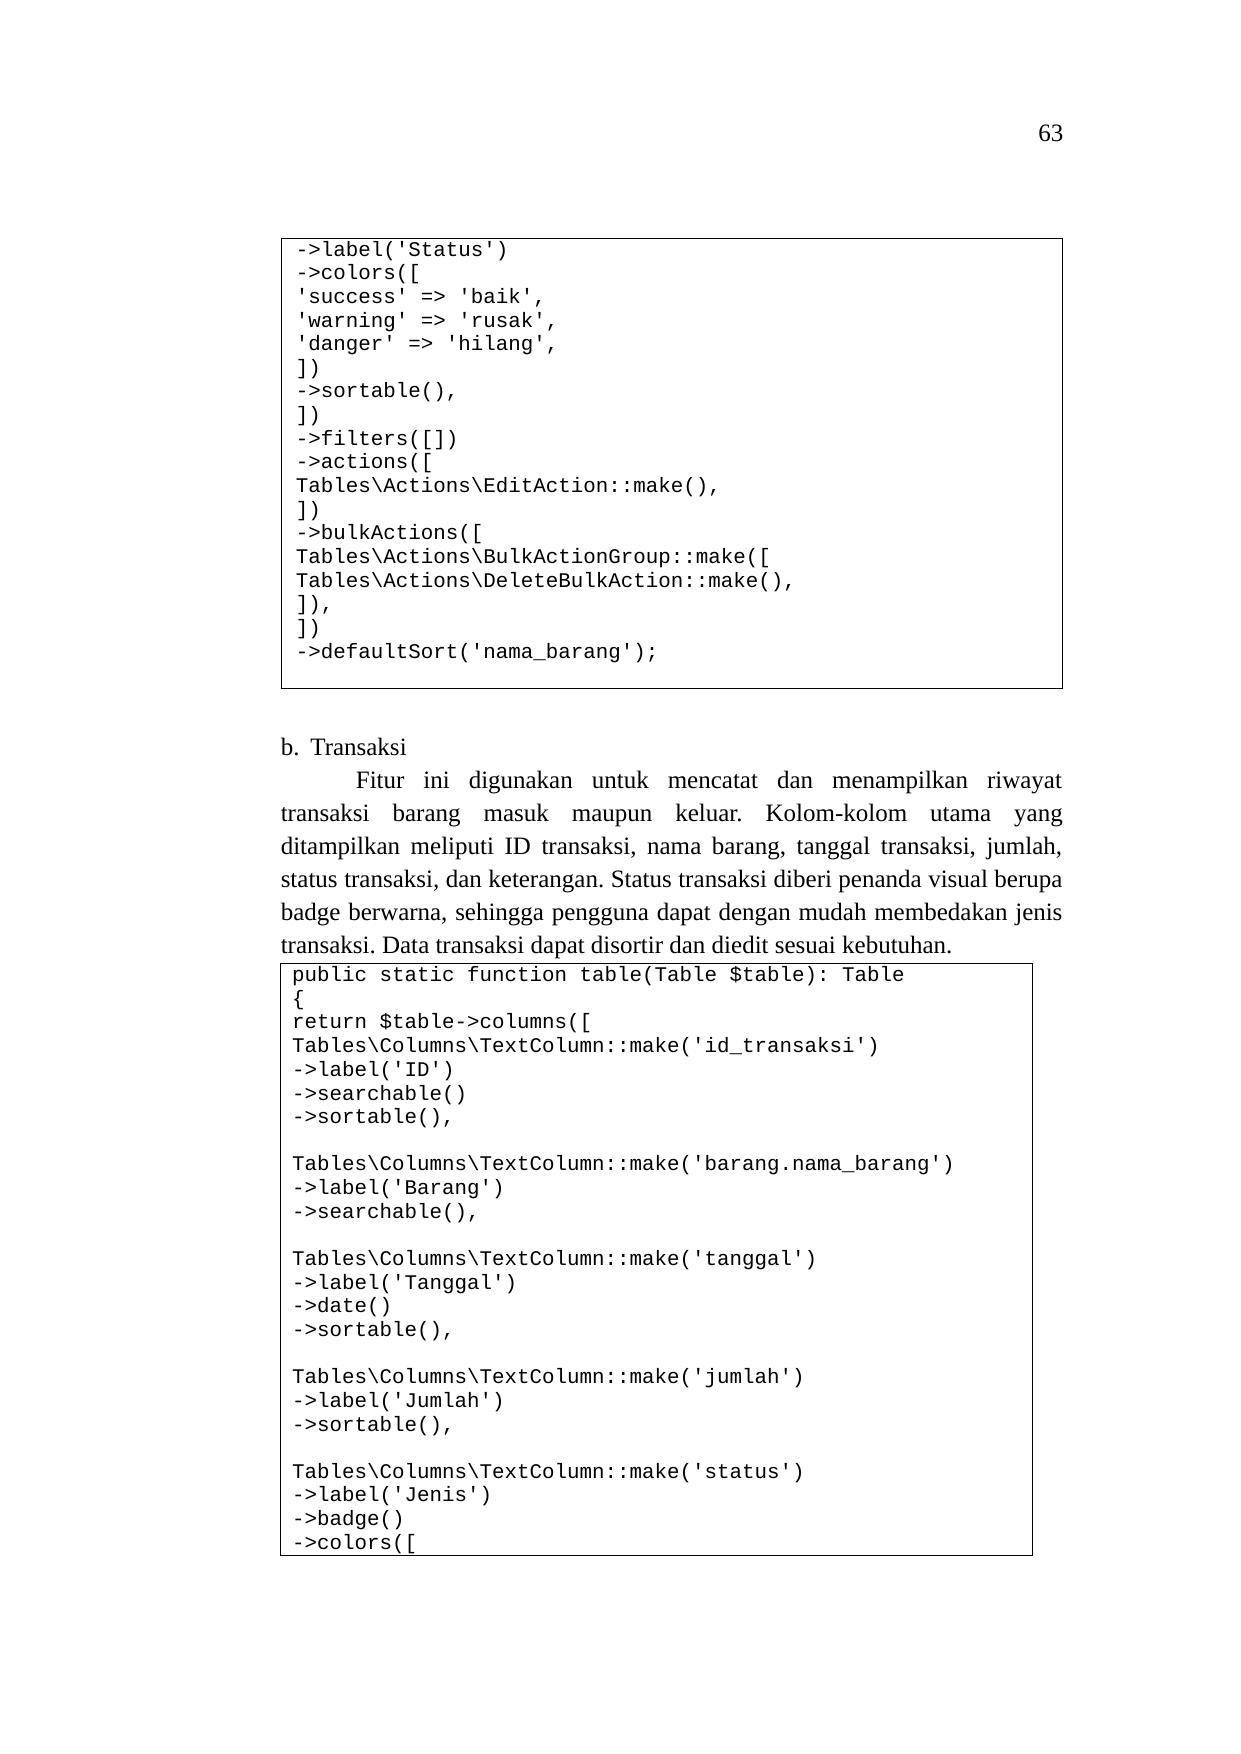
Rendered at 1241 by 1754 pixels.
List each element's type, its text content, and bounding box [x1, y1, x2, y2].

text Fitur ini digunakan untuk mencatat dan menampilkan riwayat transaksi barang masuk maupun keluar. Kolom-kolom utama yang ditampilkan meliputi ID transaksi, nama barang, tanggal transaksi, jumlah, status transaksi, dan keterangan. Status transaksi diberi penanda visual berupa badge berwarna, sehingga pengguna dapat dengan mudah membedakan jenis transaksi. Data transaksi dapat disortir dan diedit sesuai kebutuhan. [281, 765, 1063, 959]
list Transaksi [281, 732, 1063, 761]
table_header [282, 239, 1062, 688]
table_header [281, 964, 1032, 1555]
